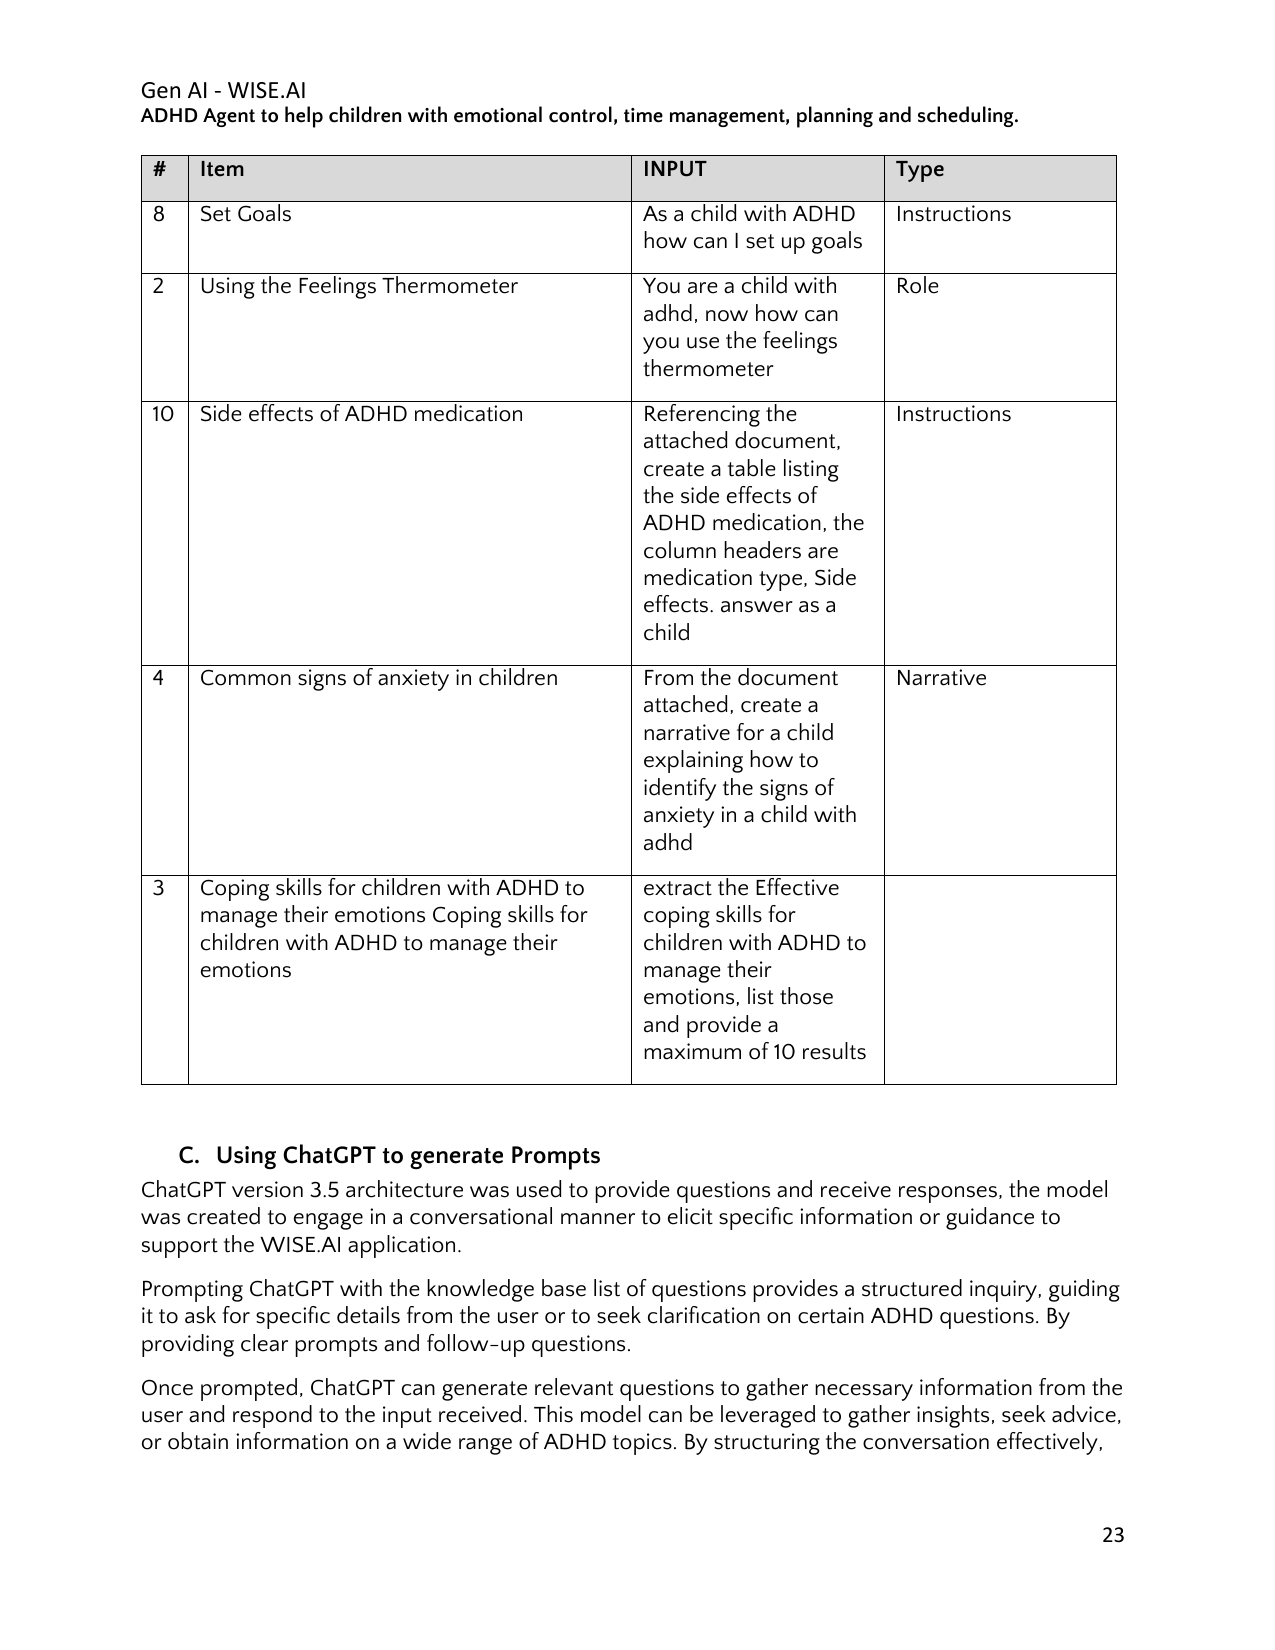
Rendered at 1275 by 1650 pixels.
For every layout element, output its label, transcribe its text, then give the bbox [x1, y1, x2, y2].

table_cell Narrative [885, 666, 1116, 874]
table_cell Side effects of ADHD medication [189, 402, 631, 665]
table_cell Common signs of anxiety in children [189, 666, 631, 874]
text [141, 1376, 1125, 1456]
table_cell [885, 876, 1116, 1084]
table_cell 10 [142, 402, 188, 665]
table_cell 3 [142, 876, 188, 1084]
table_header # [142, 156, 188, 201]
table_cell Using the Feelings Thermometer [189, 274, 631, 401]
subtitle Using ChatGPT to generate Prompts [178, 1142, 1125, 1169]
table_cell 8 [142, 202, 188, 273]
table_cell Coping skills for children with ADHD to manage their emotions Coping skills for children with ADHD to manage their emotions [189, 876, 631, 1084]
table_header Item [189, 156, 631, 201]
table_cell extract the Effective coping skills for children with ADHD to manage their emotions, list those and provide a maximum of 10 results [632, 876, 884, 1084]
table_header INPUT [632, 156, 884, 201]
text Prompting ChatGPT with the knowledge base list of questions provides a structured inquiry, guiding it to ask for specific details from the user or to seek clarification on certain ADHD questions. By providing clear prompts and follow-up questions. [141, 1277, 1125, 1357]
table_cell Instructions [885, 402, 1116, 665]
table_cell Role [885, 274, 1116, 401]
table_cell As a child with ADHD how can I set up goals [632, 202, 884, 273]
table_cell 2 [142, 274, 188, 401]
table_cell From the document attached, create a narrative for a child explaining how to identify the signs of anxiety in a child with adhd [632, 666, 884, 874]
table_cell You are a child with adhd, now how can you use the feelings thermometer [632, 274, 884, 401]
table_cell Set Goals [189, 202, 631, 273]
table_cell Instructions [885, 202, 1116, 273]
table_header Type [885, 156, 1116, 201]
table_cell 4 [142, 666, 188, 874]
table_cell Referencing the attached document, create a table listing the side effects of ADHD medication, the column headers are medication type, Side effects. answer as a child [632, 402, 884, 665]
text ChatGPT version 3.5 architecture was used to provide questions and receive responses, the model was created to engage in a conversational manner to elicit specific information or guidance to support the WISE.AI application. [141, 1178, 1125, 1258]
